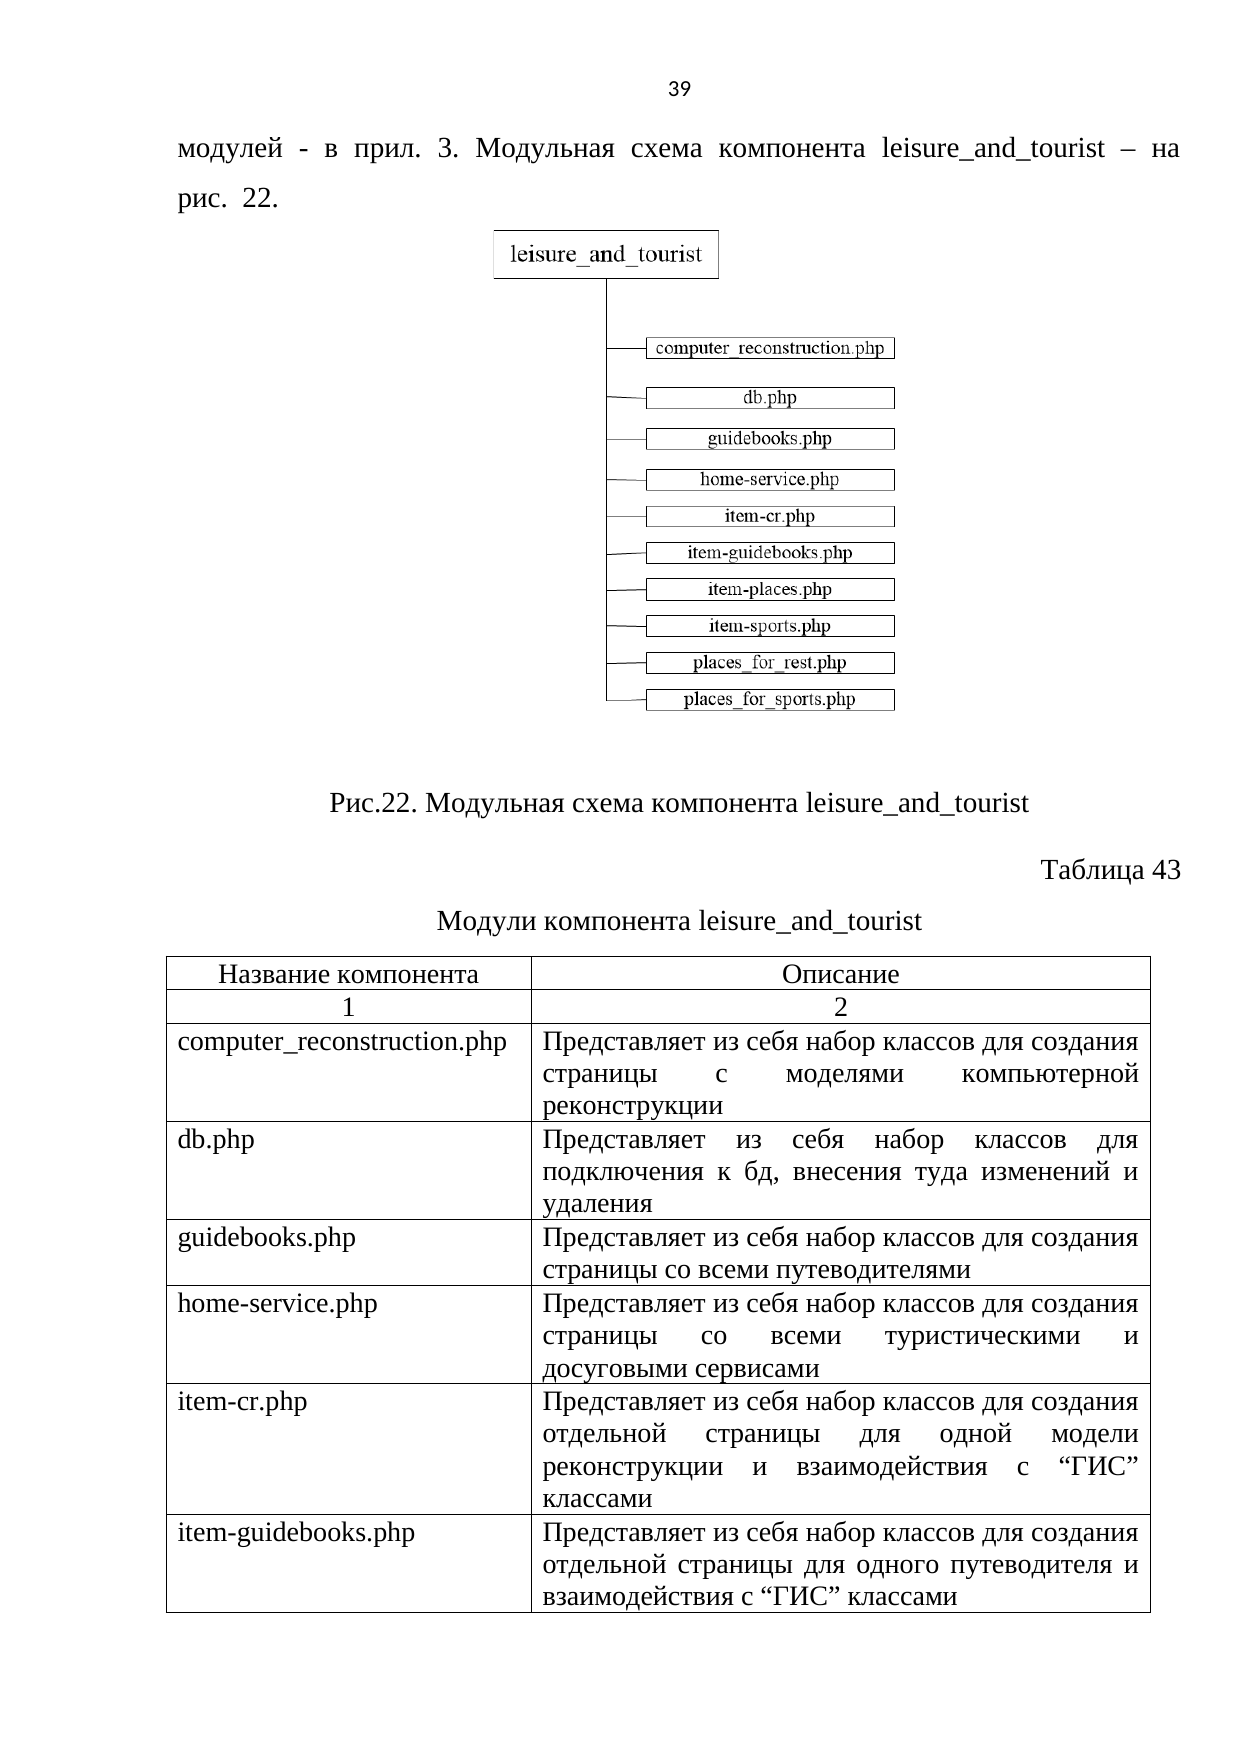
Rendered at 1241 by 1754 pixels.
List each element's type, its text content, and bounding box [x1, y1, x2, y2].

table_cell home-service.php [167, 1286, 531, 1383]
table_cell Представляет из себя набор классов для создания страницы со всеми туристическими и досуговыми сервисами [532, 1286, 1150, 1383]
text Модули компонента leisure_and_tourist [177, 903, 1181, 936]
table_cell Представляет из себя набор классов для создания отдельной страницы для одного путеводителя и взаимодействия с “ГИС” классами [532, 1515, 1150, 1612]
table_cell 2 [532, 990, 1150, 1022]
table_header Описание [532, 957, 1150, 989]
table_cell Представляет из себя набор классов для подключения к бд, внесения туда изменений и удаления [532, 1122, 1150, 1219]
text Рис.22. Модульная схема компонента leisure_and_tourist [177, 786, 1181, 819]
table_cell 1 [167, 990, 531, 1022]
text Таблица 43 [177, 852, 1181, 886]
picture [493, 230, 909, 772]
table_cell guidebooks.php [167, 1220, 531, 1285]
table_cell Представляет из себя набор классов для создания страницы с моделями компьютерной реконструкции [532, 1024, 1150, 1121]
table_cell computer_reconstruction.php [167, 1024, 531, 1121]
table_cell item-cr.php [167, 1384, 531, 1514]
table_cell Представляет из себя набор классов для создания отдельной страницы для одной модели реконструкции и взаимодействия с “ГИС” классами [532, 1384, 1150, 1514]
table_cell item-guidebooks.php [167, 1515, 531, 1612]
table_cell Представляет из себя набор классов для создания страницы со всеми путеводителями [532, 1220, 1150, 1285]
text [177, 130, 1181, 214]
table_cell db.php [167, 1122, 531, 1219]
table_header Название компонента [167, 957, 531, 989]
